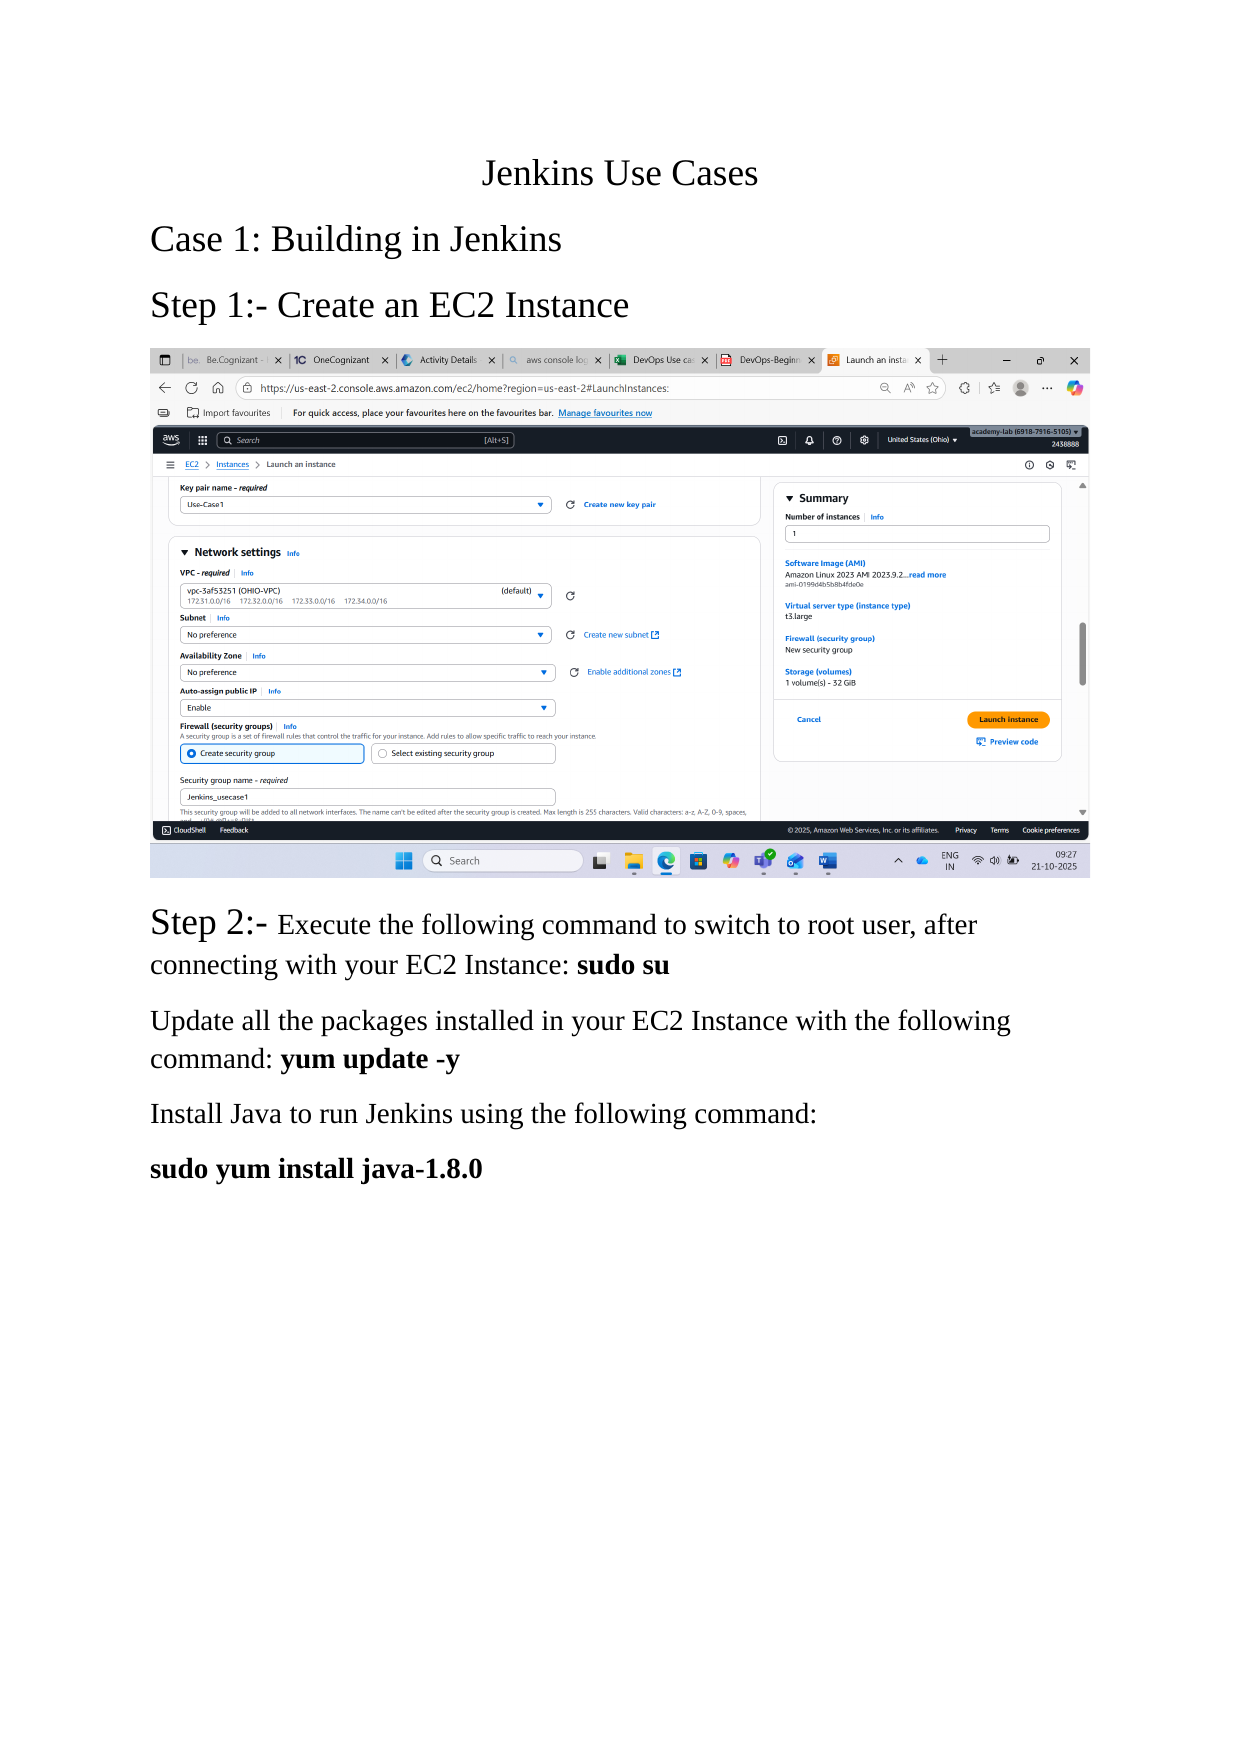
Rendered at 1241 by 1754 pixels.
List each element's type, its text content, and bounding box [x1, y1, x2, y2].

text Install Java to run Jenkins using the following command: [150, 1096, 1090, 1130]
text Step 2:- Execute the following command to switch to root user, after connecting with your EC2 Instance: sudo su [150, 899, 1090, 981]
text Update all the packages installed in your EC2 Instance with the following command: yum update -y [150, 1003, 1090, 1075]
text Jenkins Use Cases [150, 150, 1090, 193]
picture [150, 348, 1091, 878]
text Step 1:- Create an EC2 Instance [150, 282, 1090, 326]
text Case 1: Building in Jenkins [150, 216, 1090, 259]
text sudo yum install java-1.8.0 [150, 1152, 1090, 1185]
